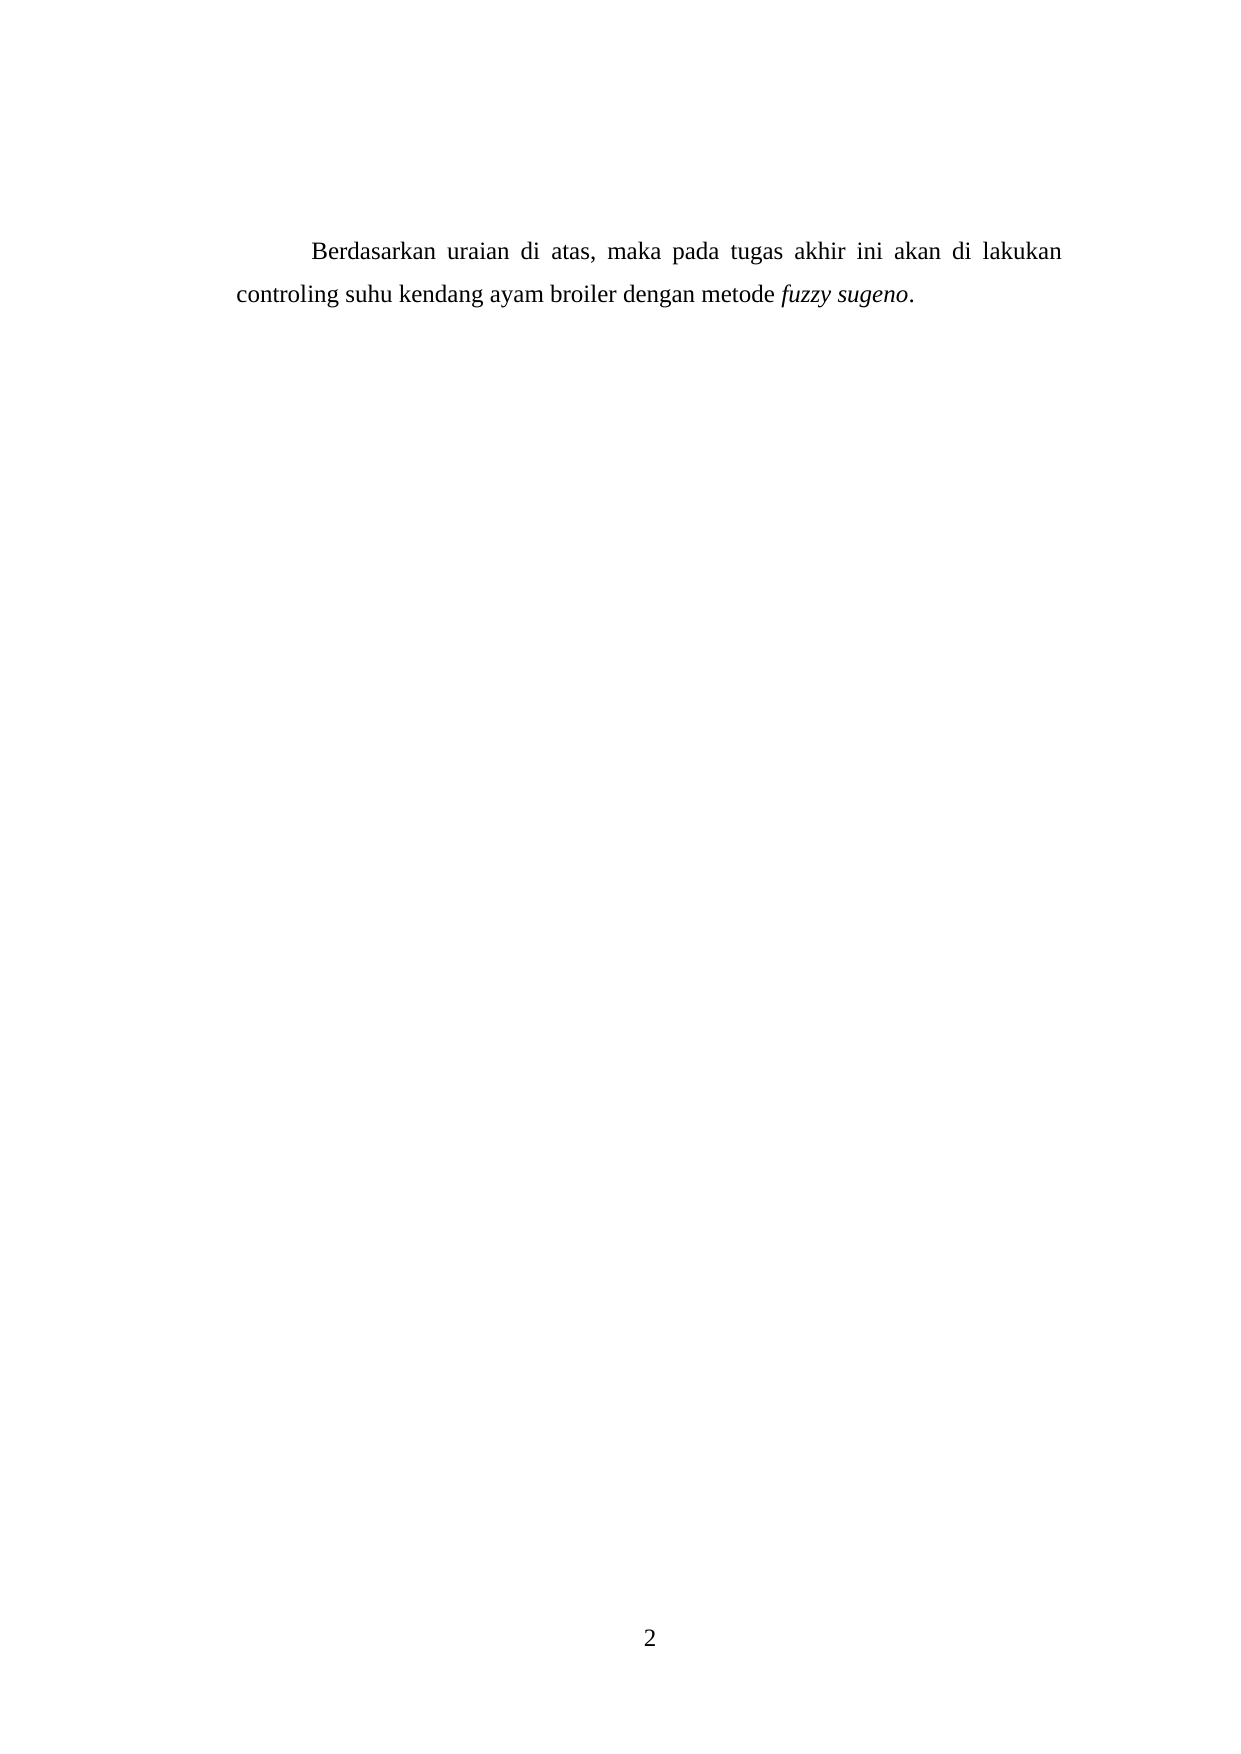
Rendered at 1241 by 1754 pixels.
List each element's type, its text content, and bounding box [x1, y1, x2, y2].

text Berdasarkan uraian di atas, maka pada tugas akhir ini akan di lakukan controling suhu kendang ayam broiler dengan metode fuzzy sugeno. [236, 236, 1063, 308]
